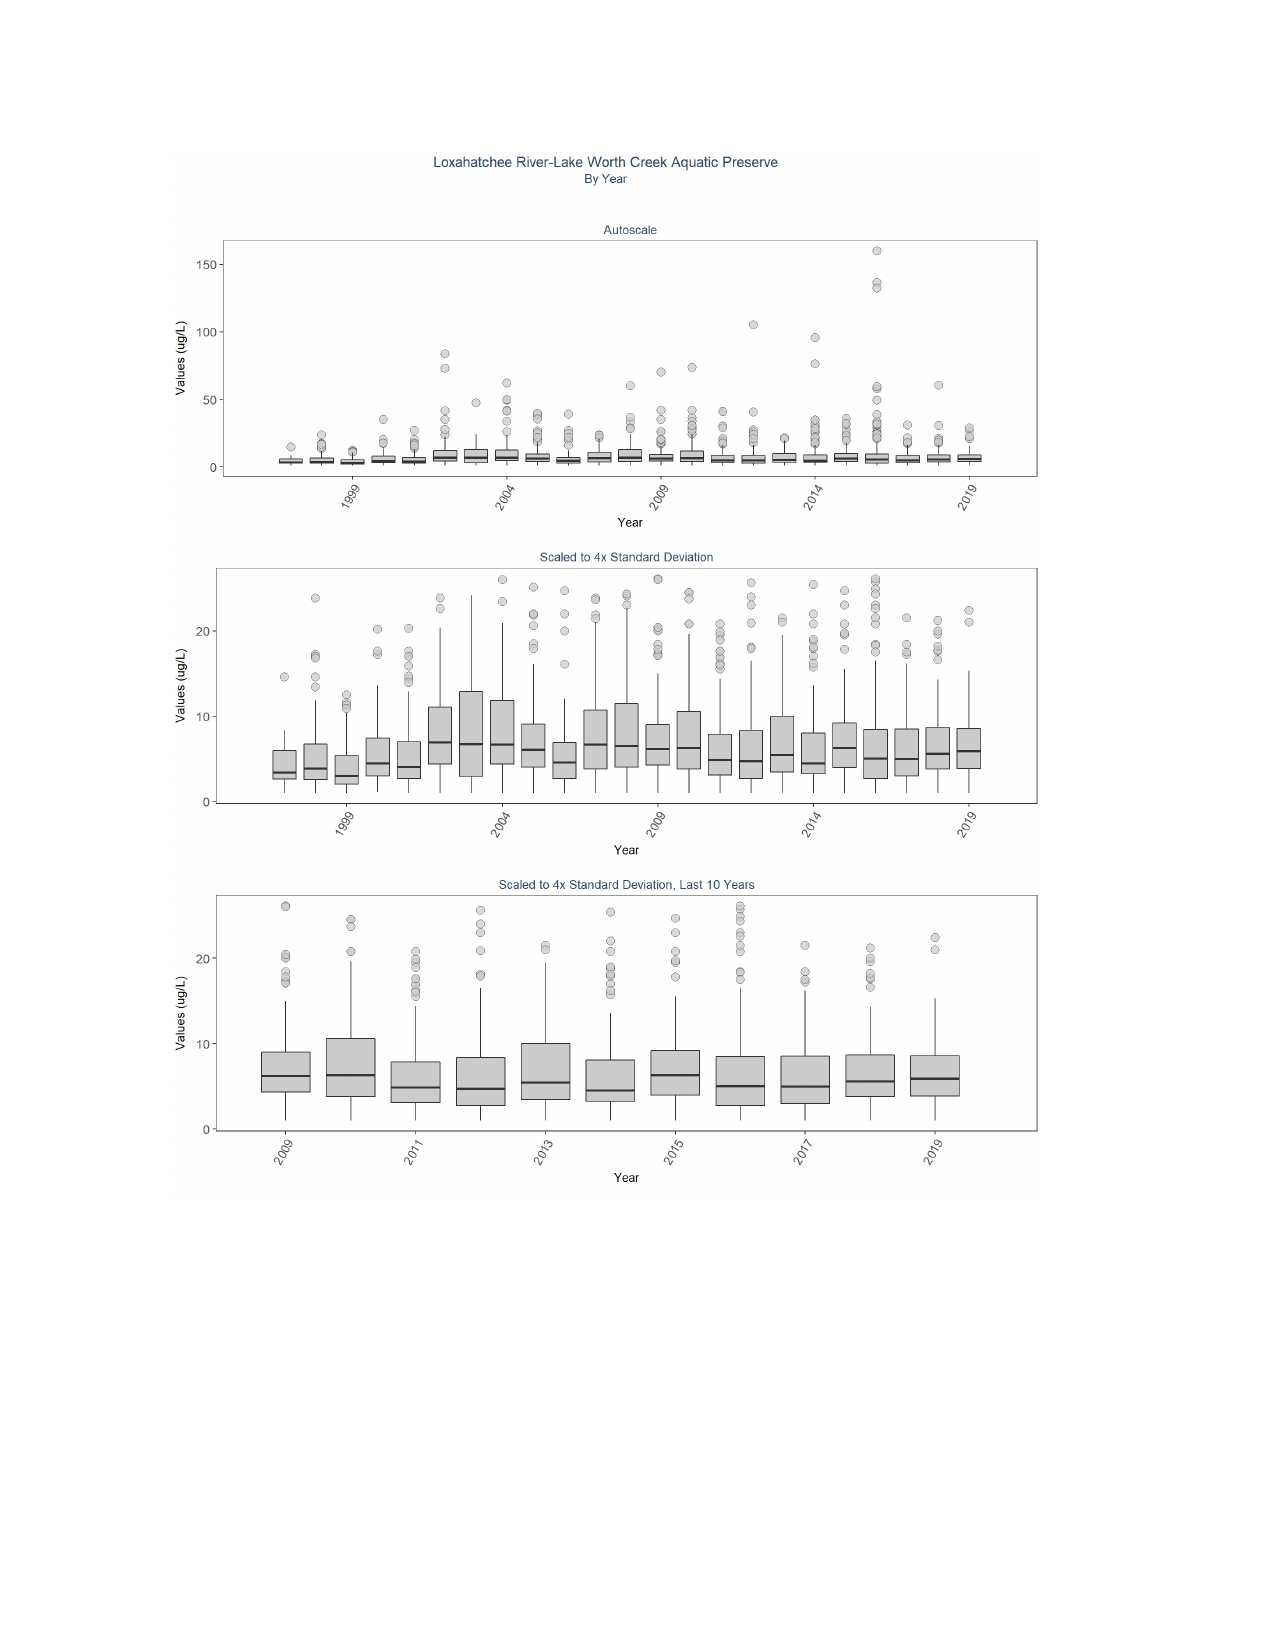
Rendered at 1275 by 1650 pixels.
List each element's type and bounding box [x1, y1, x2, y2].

picture [168, 150, 1044, 1200]
